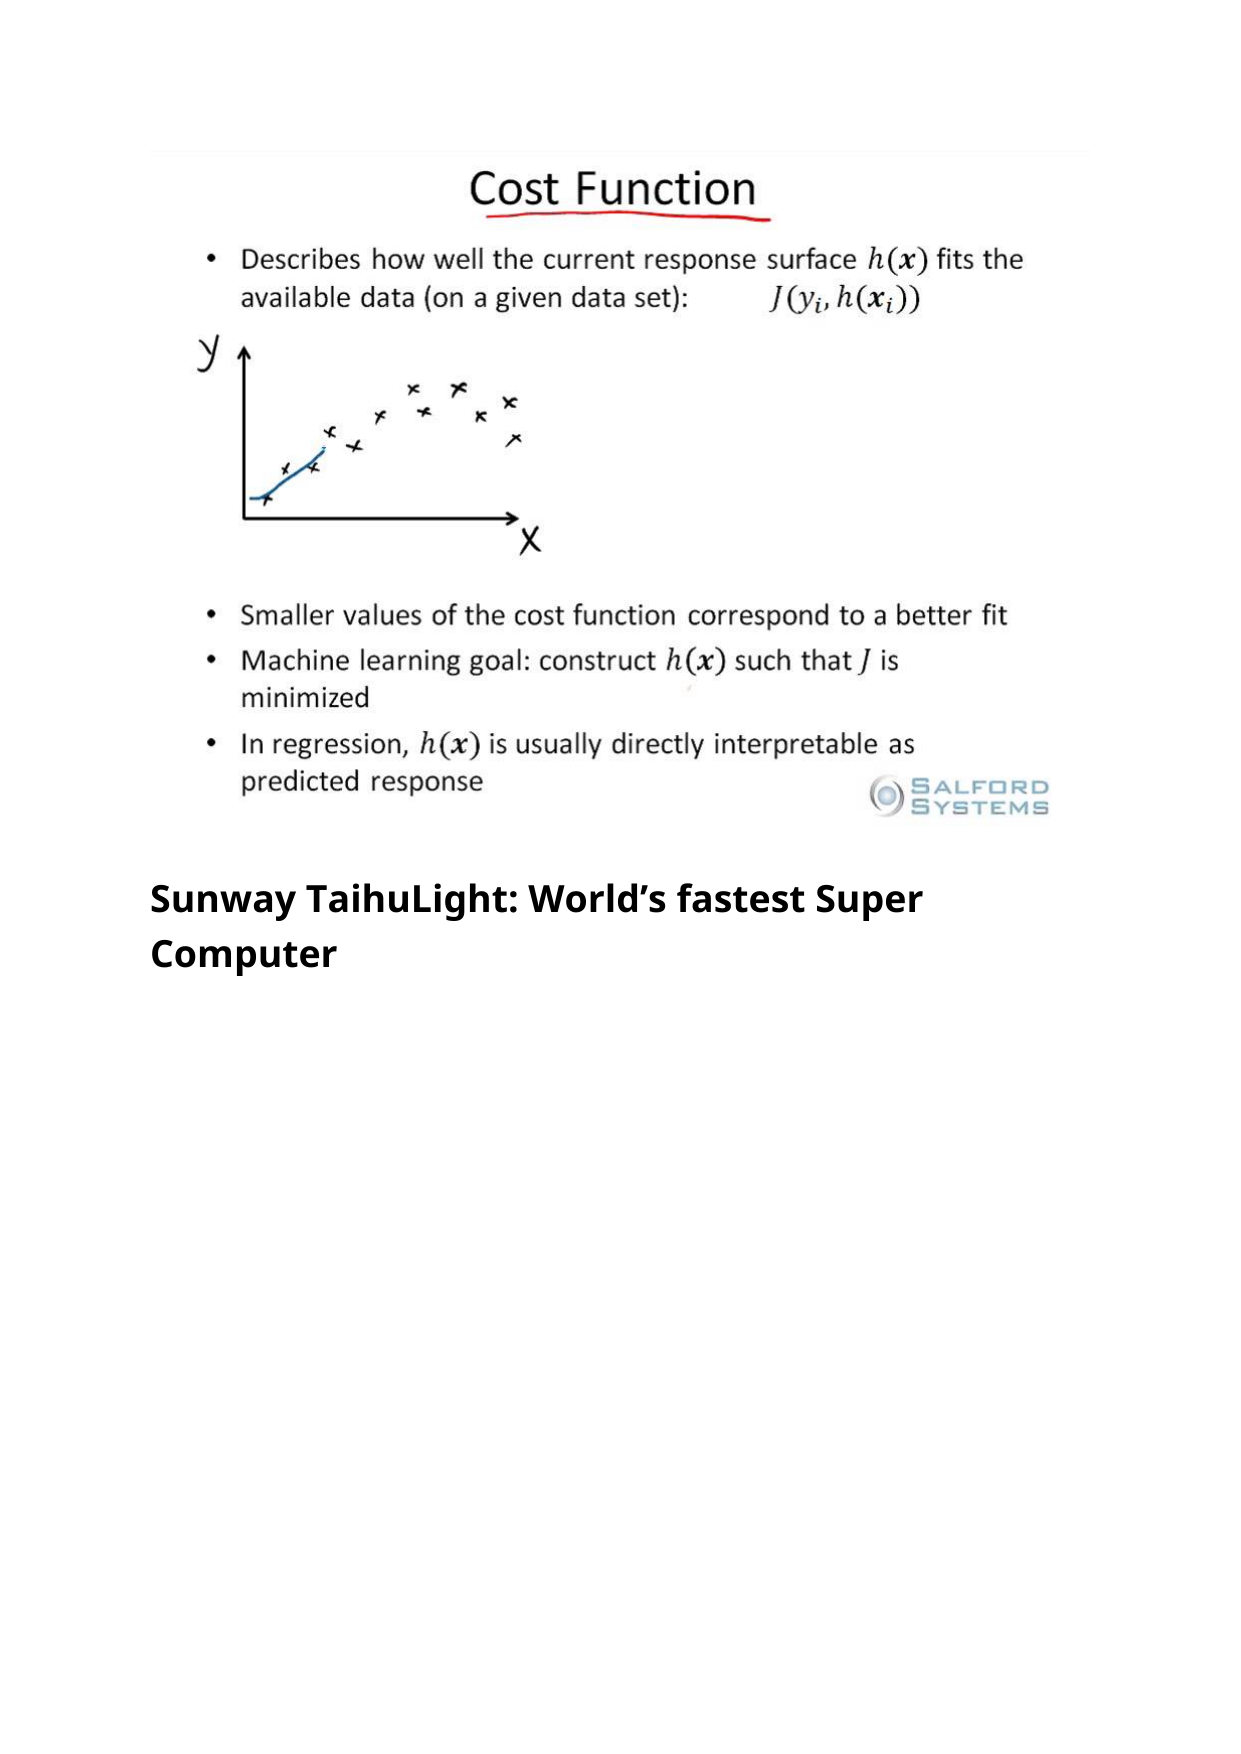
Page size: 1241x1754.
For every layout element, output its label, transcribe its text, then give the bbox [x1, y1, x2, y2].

text Sunway TaihuLight: World’s fastest Super Computer [150, 872, 1095, 978]
picture [150, 150, 1091, 854]
